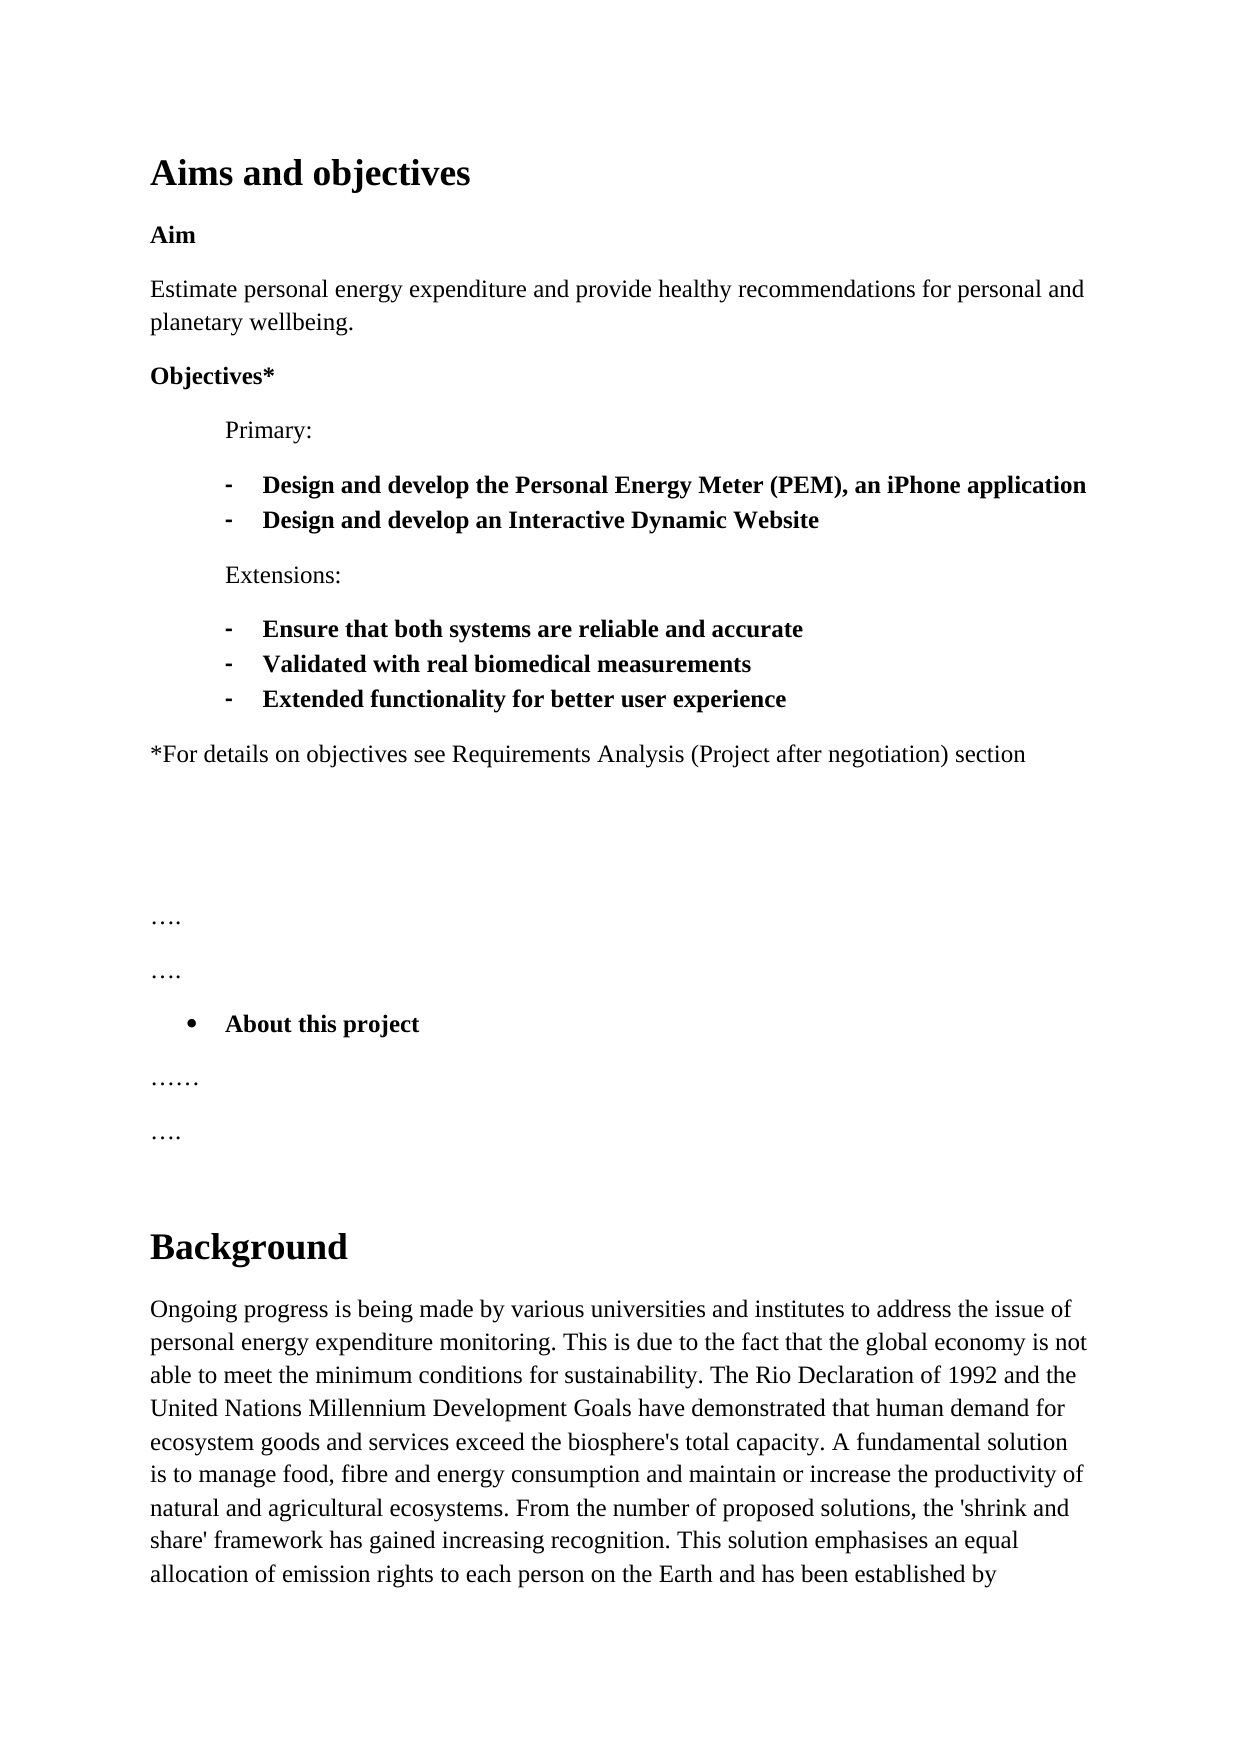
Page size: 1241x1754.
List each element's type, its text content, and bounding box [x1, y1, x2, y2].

list About this project [187, 1009, 1090, 1037]
text …… [150, 1062, 1090, 1091]
text …. [150, 1116, 1090, 1145]
text *For details on objectives see Requirements Analysis (Project after negotiation) section [150, 739, 1090, 768]
text …. [150, 955, 1090, 983]
text …. [150, 901, 1090, 930]
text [150, 1294, 1090, 1587]
text Extensions: [225, 560, 1090, 588]
text Background [150, 1224, 1090, 1267]
text Aim [150, 220, 1090, 249]
list Design and develop the Personal Energy Meter (PEM), an iPhone application [225, 469, 1090, 499]
text Objectives* [150, 361, 1090, 390]
text Primary: [225, 415, 1090, 444]
text Estimate personal energy expenditure and provide healthy recommendations for personal and planetary wellbeing. [150, 274, 1090, 336]
list Validated with real biomedical measurements [225, 648, 1090, 679]
list Extended functionality for better user experience [225, 683, 1090, 714]
text Aims and objectives [150, 150, 1090, 193]
list Ensure that both systems are reliable and accurate [225, 613, 1090, 644]
list Design and develop an Interactive Dynamic Website [225, 504, 1090, 534]
